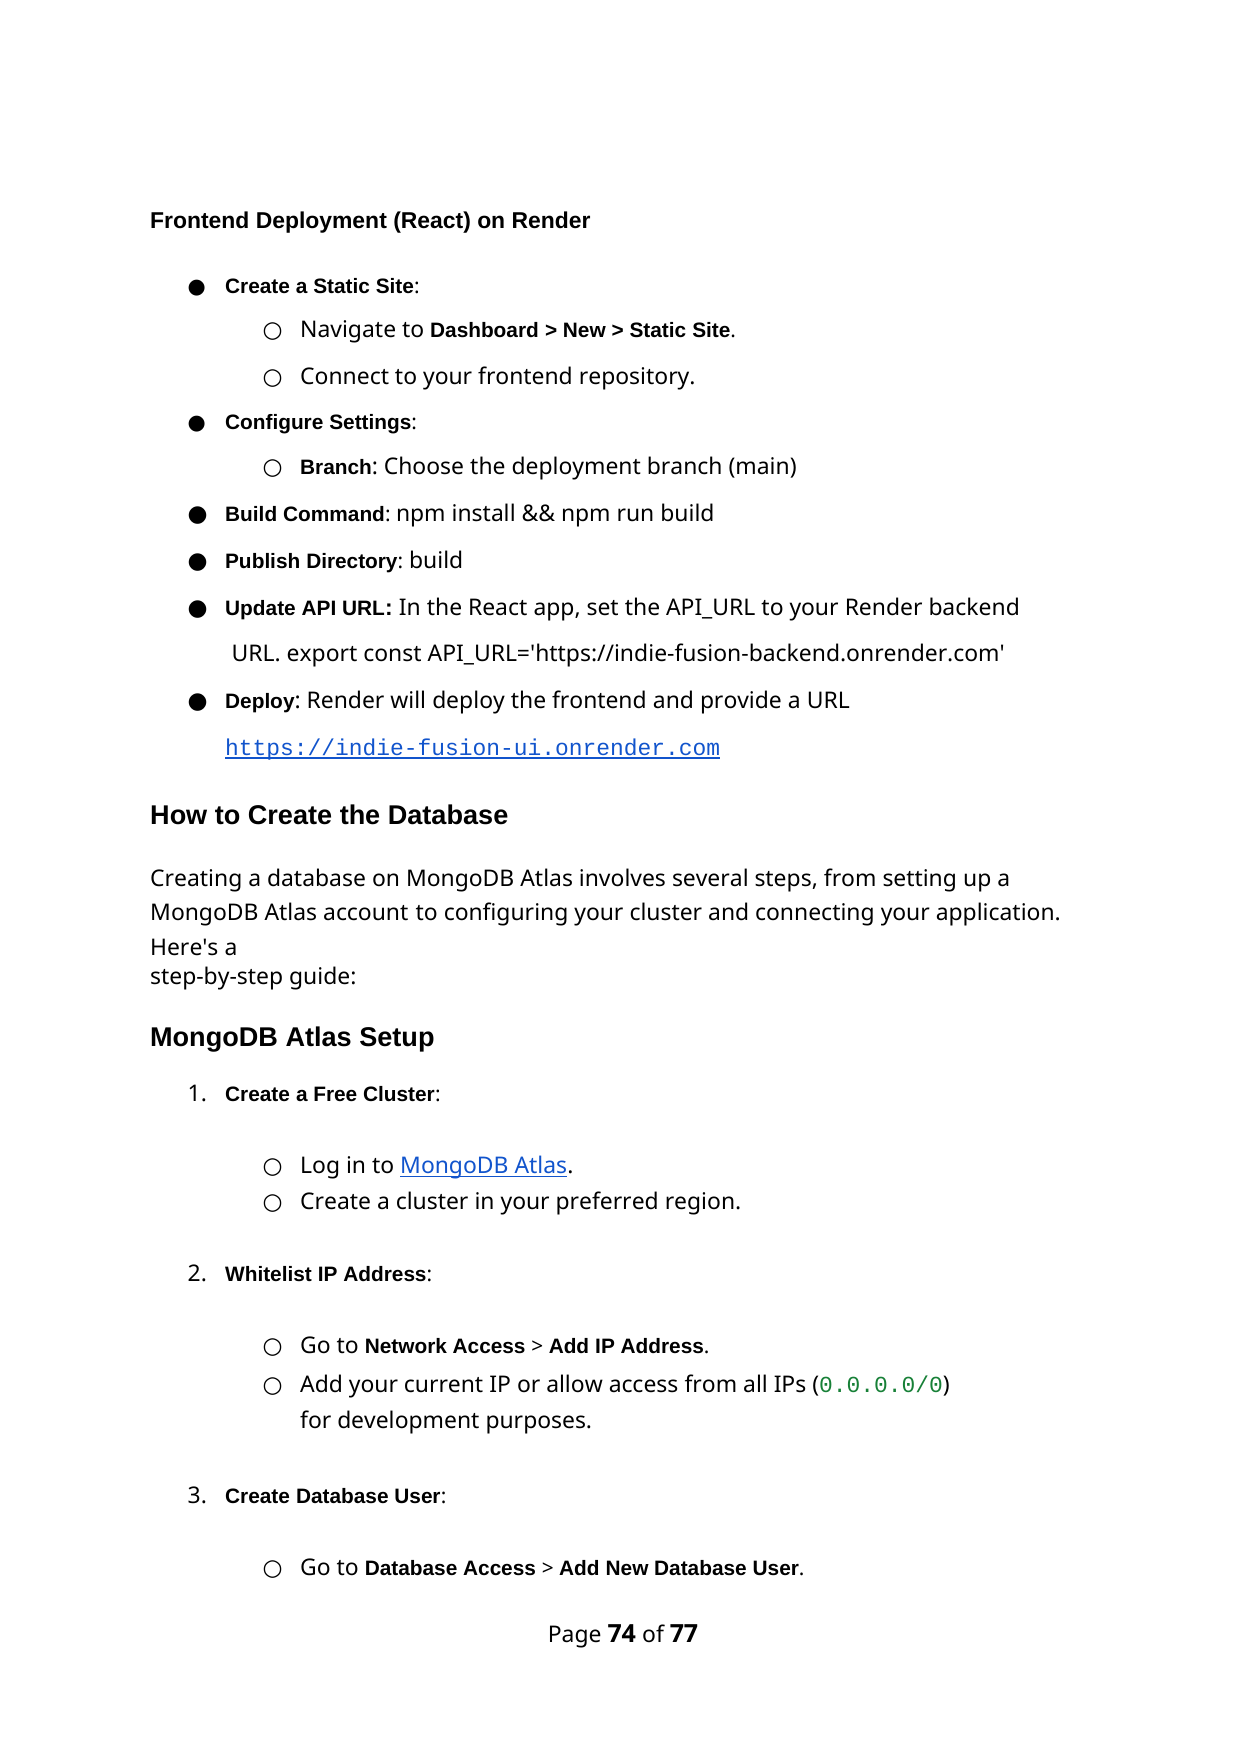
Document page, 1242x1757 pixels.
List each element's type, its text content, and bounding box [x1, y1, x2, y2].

list Configure Settings: [187, 407, 1242, 436]
list Connect to your frontend repository. [262, 360, 1242, 392]
list Whitelist IP Address: [187, 1257, 1242, 1288]
list Log in to MongoDB Atlas. [262, 1149, 1242, 1180]
list Create a Free Cluster: [187, 1077, 1242, 1108]
list Publish Directory: build [187, 543, 1242, 575]
list Branch: Choose the deployment branch (main) [262, 450, 1242, 481]
text Creating a database on MongoDB Atlas involves several steps, from setting up a MongoDB Atlas account to configuring your cluster and connecting your application. Here's a [150, 862, 1077, 962]
list Update API URL: In the React app, set the API_URL to your Render backend URL. export const API_URL='https://indie-fusion-backend.onrender.com' [187, 590, 1059, 668]
list Create a Static Site: [187, 271, 1242, 299]
list Add your current IP or allow access from all IPs (0.0.0.0/0) for development purposes. [262, 1368, 960, 1435]
list Create a cluster in your preferred region. [262, 1185, 1242, 1216]
list Navigate to Dashboard > New > Static Site. [262, 313, 1242, 345]
list Go to Network Access > Add IP Address. [262, 1329, 1242, 1360]
text step-by-step guide: [150, 965, 1242, 990]
list Go to Database Access > Add New Database User. [262, 1550, 1242, 1582]
subtitle Frontend Deployment (React) on Render [150, 207, 1242, 234]
text How to Create the Database [150, 799, 1242, 830]
text MongoDB Atlas Setup [150, 1021, 1242, 1052]
list Deploy: Render will deploy the frontend and provide a URL [187, 684, 1242, 715]
list Create Database User: [187, 1478, 1242, 1510]
text https://indie-fusion-ui.onrender.com [225, 736, 1242, 762]
list Build Command: npm install && npm run build [187, 497, 1242, 528]
